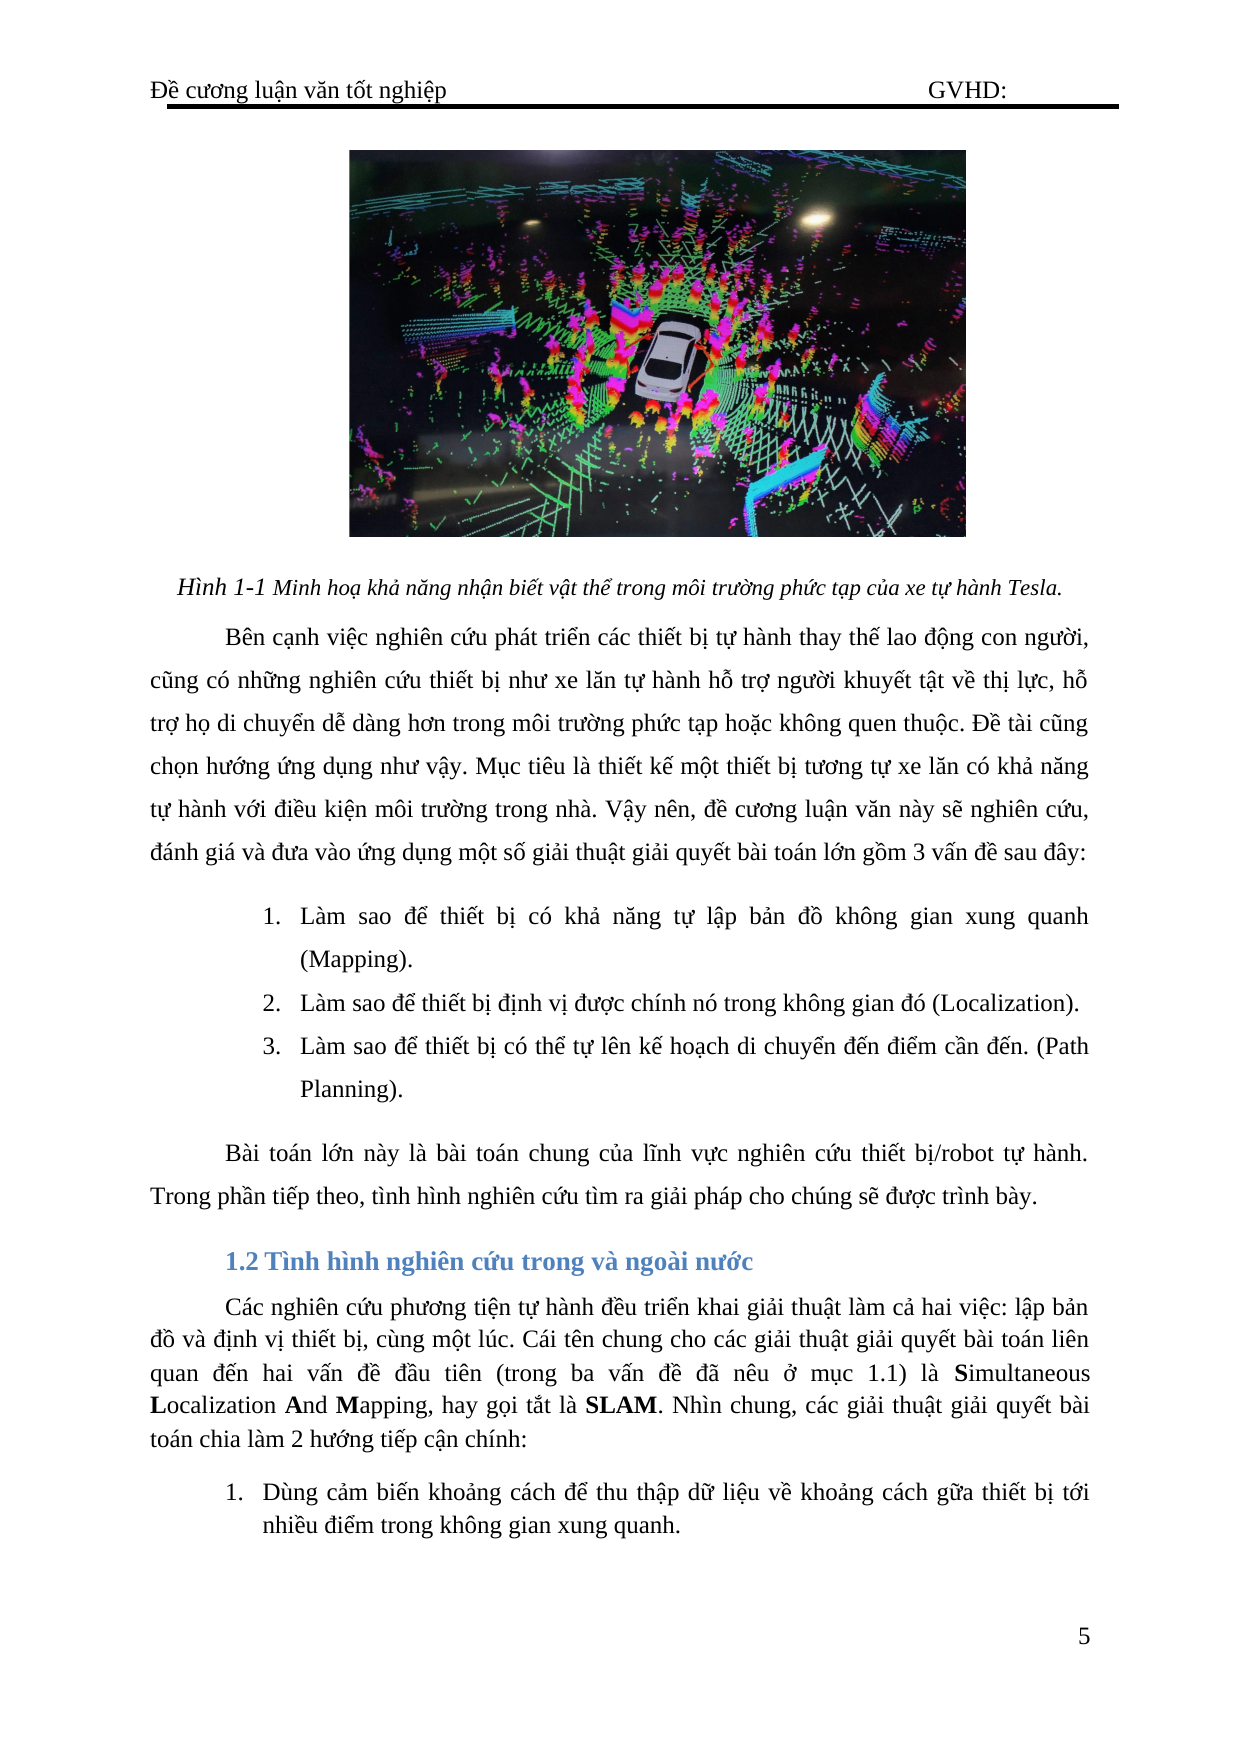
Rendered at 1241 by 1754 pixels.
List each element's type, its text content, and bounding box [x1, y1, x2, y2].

text Hình 1-1 Minh hoạ khả năng nhận biết vật thể trong môi trường phức tạp của xe tự hành Tesla. [150, 572, 1090, 601]
text Bên cạnh việc nghiên cứu phát triển các thiết bị tự hành thay thế lao động con người, cũng có những nghiên cứu thiết bị như xe lăn tự hành hỗ trợ người khuyết tật về thị lực, hỗ trợ họ di chuyển dễ dàng hơn trong môi trường phức tạp hoặc không quen thuộc. Đề tài cũng chọn hướng ứng dụng như vậy. Mục tiêu là thiết kế một thiết bị tương tự xe lăn có khả năng tự hành với điều kiện môi trường trong nhà. Vậy nên, đề cương luận văn này sẽ nghiên cứu, đánh giá và đưa vào ứng dụng một số giải thuật giải quyết bài toán lớn gồm 3 vấn đề sau đây: [150, 622, 1090, 866]
list Làm sao để thiết bị định vị được chính nó trong không gian đó (Localization). [262, 988, 1090, 1016]
text Bài toán lớn này là bài toán chung của lĩnh vực nghiên cứu thiết bị/robot tự hành. Trong phần tiếp theo, tình hình nghiên cứu tìm ra giải pháp cho chúng sẽ được trình bày. [150, 1138, 1090, 1210]
subtitle Tình hình nghiên cứu trong và ngoài nước [225, 1245, 1090, 1276]
list Dùng cảm biến khoảng cách để thu thập dữ liệu về khoảng cách gữa thiết bị tới nhiều điểm trong không gian xung quanh. [225, 1477, 1090, 1539]
list Làm sao để thiết bị có thể tự lên kế hoạch di chuyển đến điểm cần đến. (Path Planning). [262, 1031, 1090, 1103]
list Làm sao để thiết bị có khả năng tự lập bản đồ không gian xung quanh (Mapping). [262, 901, 1090, 973]
picture [349, 150, 966, 537]
text Các nghiên cứu phương tiện tự hành đều triển khai giải thuật làm cả hai việc: lập bản đồ và định vị thiết bị, cùng một lúc. Cái tên chung cho các giải thuật giải quyết bài toán liên quan đến hai vấn đề đầu tiên (trong ba vấn đề đã nêu ở mục 1.1) là Simultaneous Localization And Mapping, hay gọi tắt là SLAM. Nhìn chung, các giải thuật giải quyết bài toán chia làm 2 hướng tiếp cận chính: [150, 1292, 1090, 1452]
